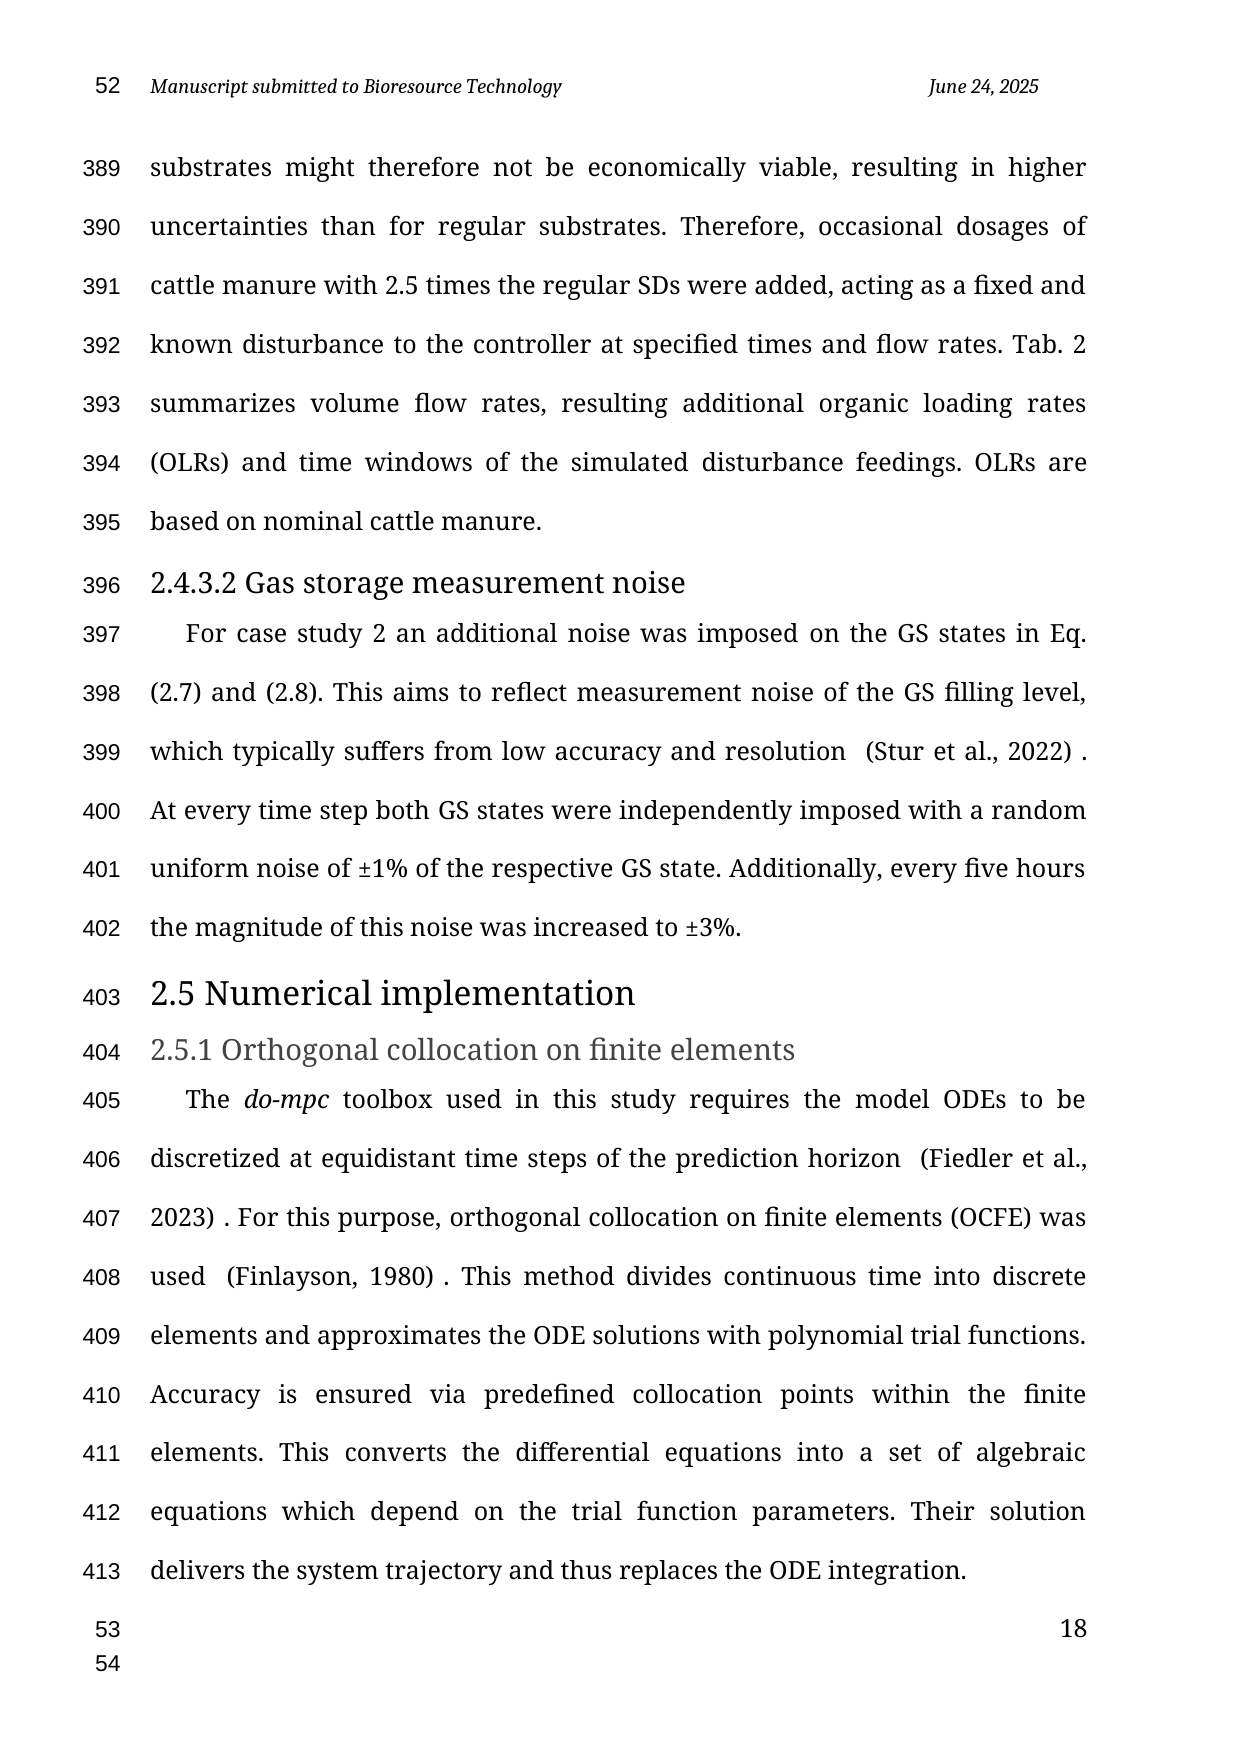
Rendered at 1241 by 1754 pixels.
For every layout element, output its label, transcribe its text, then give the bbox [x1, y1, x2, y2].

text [150, 150, 1087, 537]
text The do-mpc toolbox used in this study requires the model ODEs to be discretized at equidistant time steps of the prediction horizon . For this purpose, orthogonal collocation on finite elements (OCFE) was used . This method divides continuous time into discrete elements and approximates the ODE solutions with polynomial trial functions. Accuracy is ensured via predefined collocation points within the finite elements. This converts the differential equations into a set of algebraic equations which depend on the trial function parameters. Their solution delivers the system trajectory and thus replaces the ODE integration. [150, 1082, 1087, 1587]
subtitle 2.5 Numerical implementation [150, 969, 1090, 1015]
text For case study 2 an additional noise was imposed on the GS states in Eq. (2.7) and (2.8). This aims to reflect measurement noise of the GS filling level, which typically suffers from low accuracy and resolution . At every time step both GS states were independently imposed with a random uniform noise of ±1% of the respective GS state. Additionally, every five hours the magnitude of this noise was increased to ±3%. [150, 616, 1087, 944]
subtitle 2.5.1 Orthogonal collocation on finite elements [150, 1029, 1090, 1068]
subtitle 2.4.3.2 Gas storage measurement noise [150, 562, 1090, 602]
